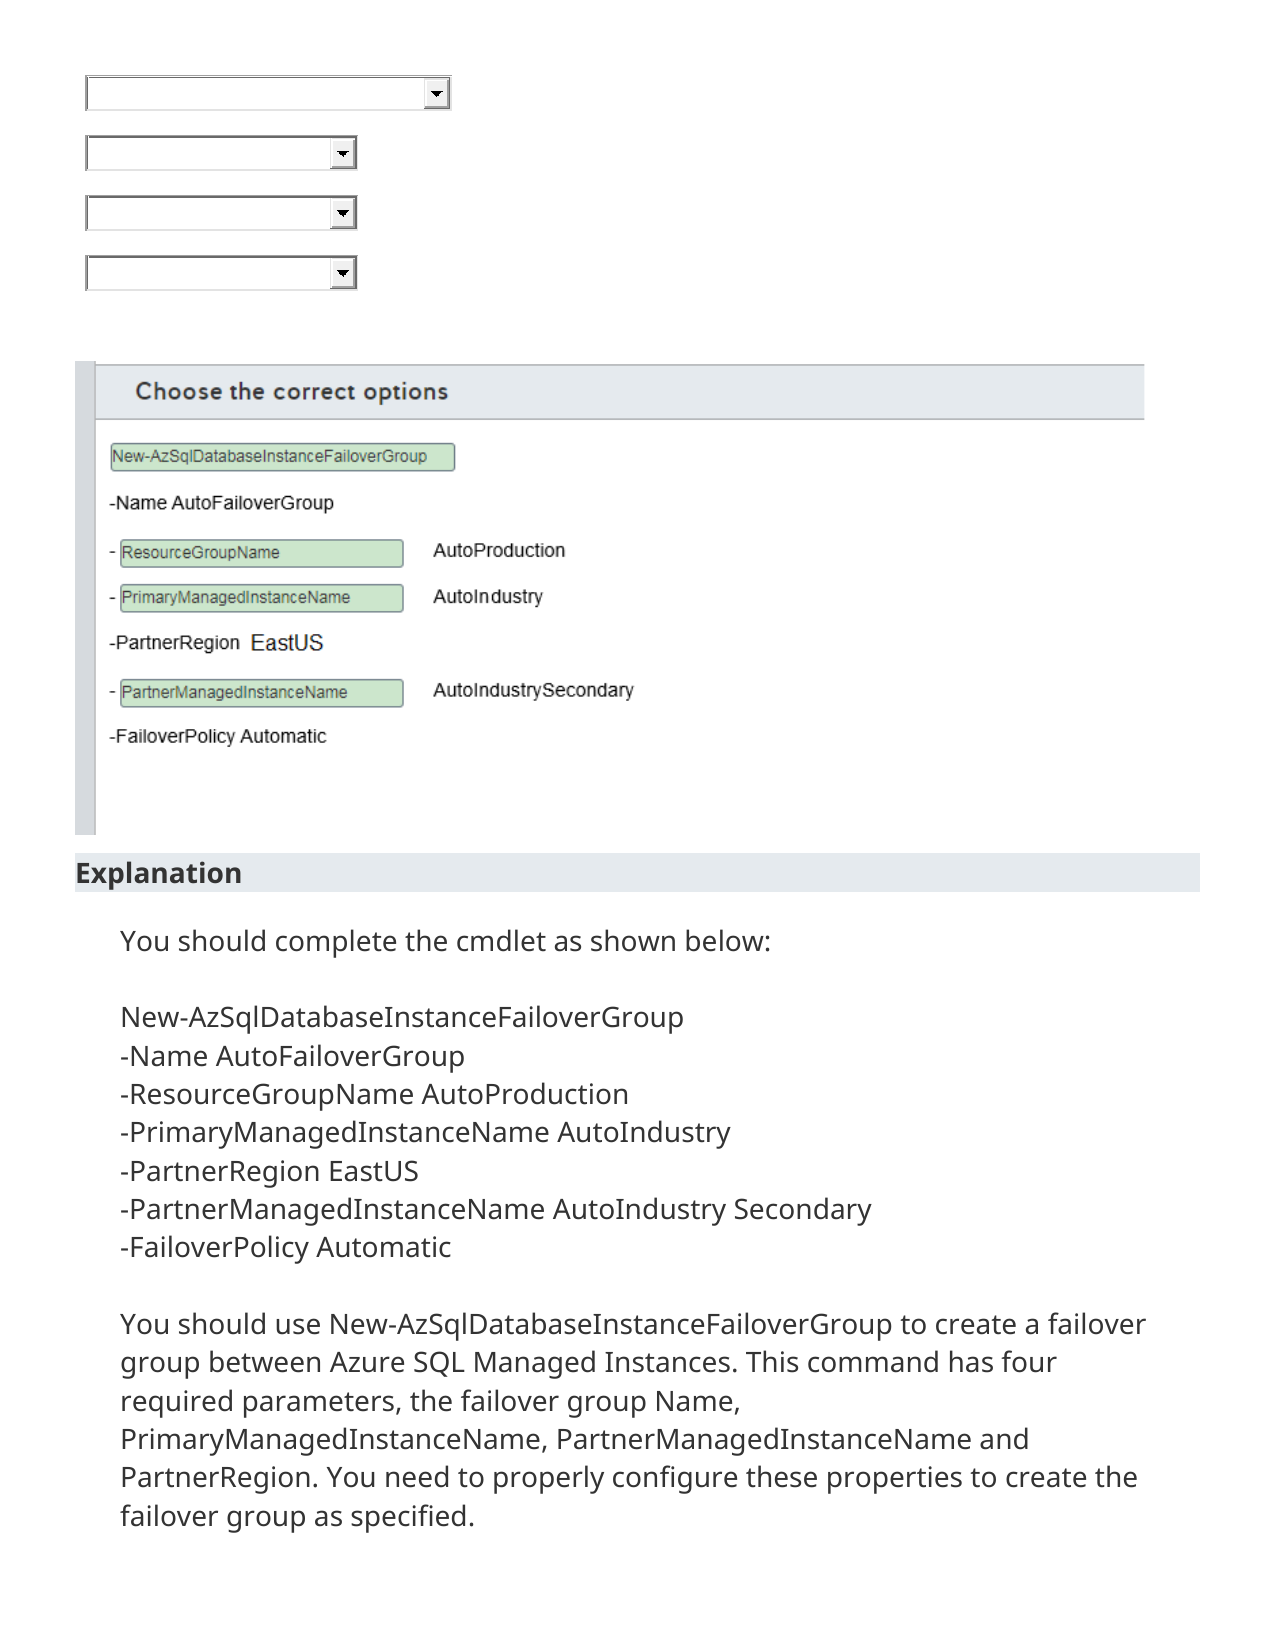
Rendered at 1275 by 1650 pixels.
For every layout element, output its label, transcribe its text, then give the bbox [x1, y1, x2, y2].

text Explanation [75, 853, 1200, 892]
picture [75, 361, 1145, 835]
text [120, 921, 1155, 1572]
